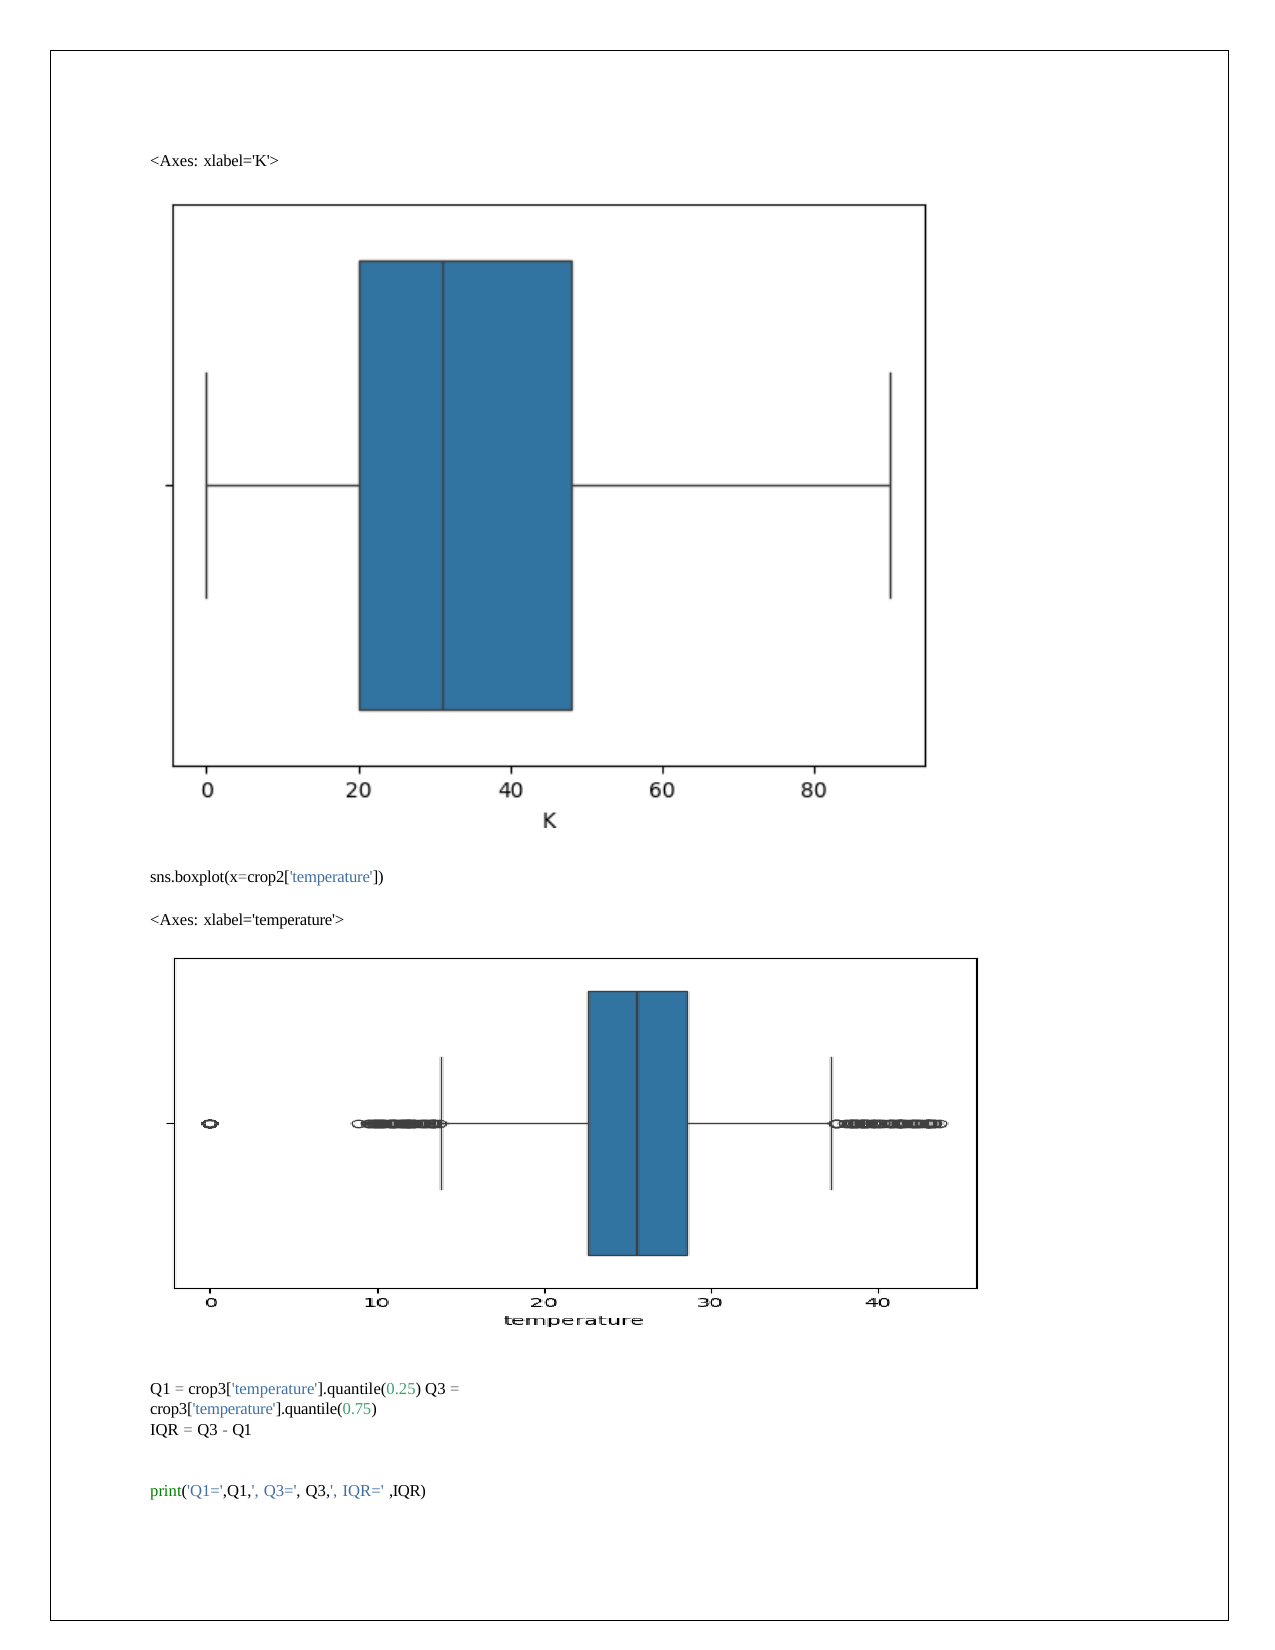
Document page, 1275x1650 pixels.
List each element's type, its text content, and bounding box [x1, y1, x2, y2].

text print('Q1=',Q1,', Q3=', Q3,', IQR=' ,IQR) [150, 1481, 1228, 1500]
text Q1 = crop3['temperature'].quantile(0.25) Q3 = crop3['temperature'].quantile(0.75) [150, 1379, 515, 1418]
text <Axes: xlabel='temperature'> [150, 909, 1228, 928]
picture [165, 203, 928, 828]
text <Axes: xlabel='K'> [150, 150, 1228, 169]
text sns.boxplot(x=crop2['temperature']) [150, 867, 1228, 886]
text IQR = Q3 - Q1 [150, 1419, 1228, 1438]
picture [166, 957, 979, 1327]
